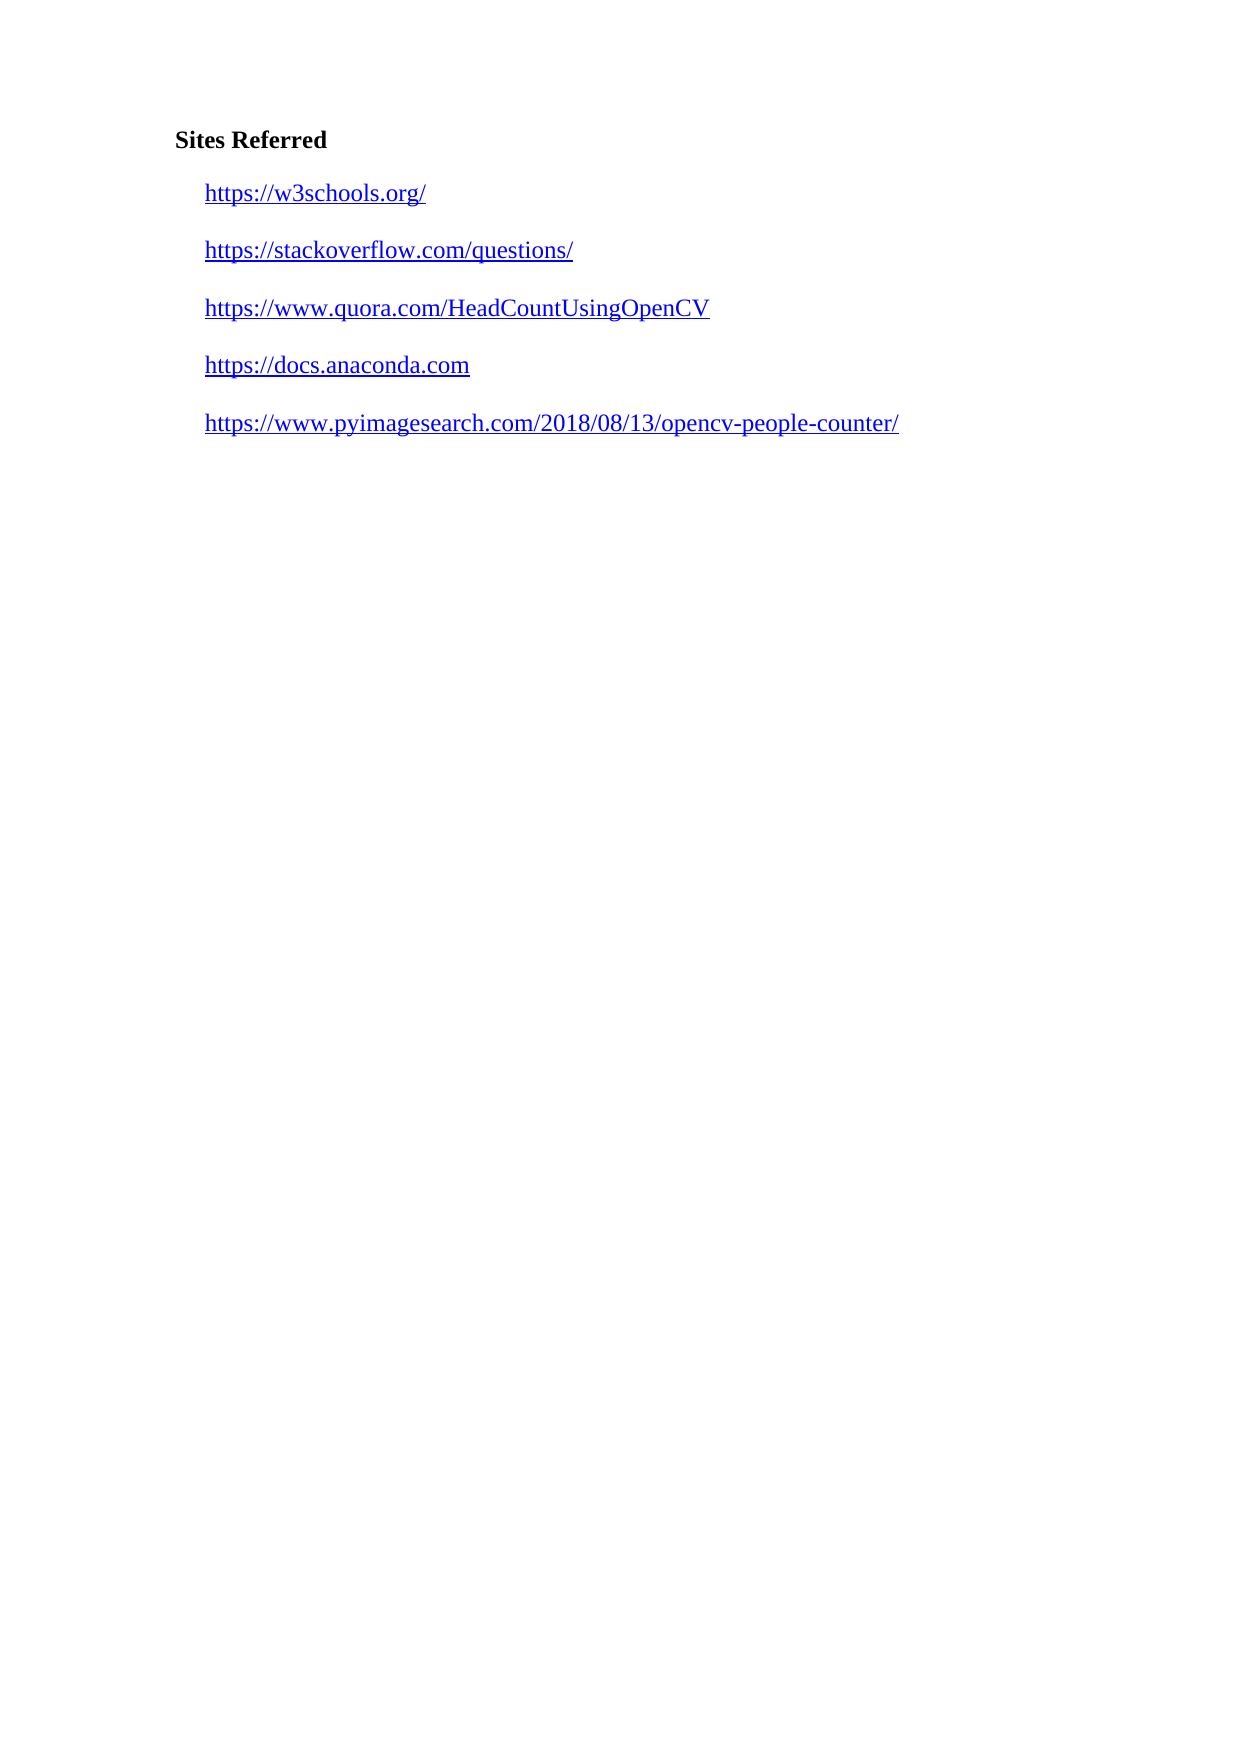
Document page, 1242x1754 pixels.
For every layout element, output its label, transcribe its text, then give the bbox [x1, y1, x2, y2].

text Sites Referred [175, 125, 1164, 154]
text https://www.pyimagesearch.com/2018/08/13/opencv-people-counter/ [175, 408, 1164, 437]
text https://docs.anaconda.com [175, 350, 1164, 379]
text https://w3schools.org/ [175, 178, 1164, 207]
text https://www.quora.com/HeadCountUsingOpenCV [175, 293, 1164, 322]
text https://stackoverflow.com/questions/ [175, 235, 1164, 264]
